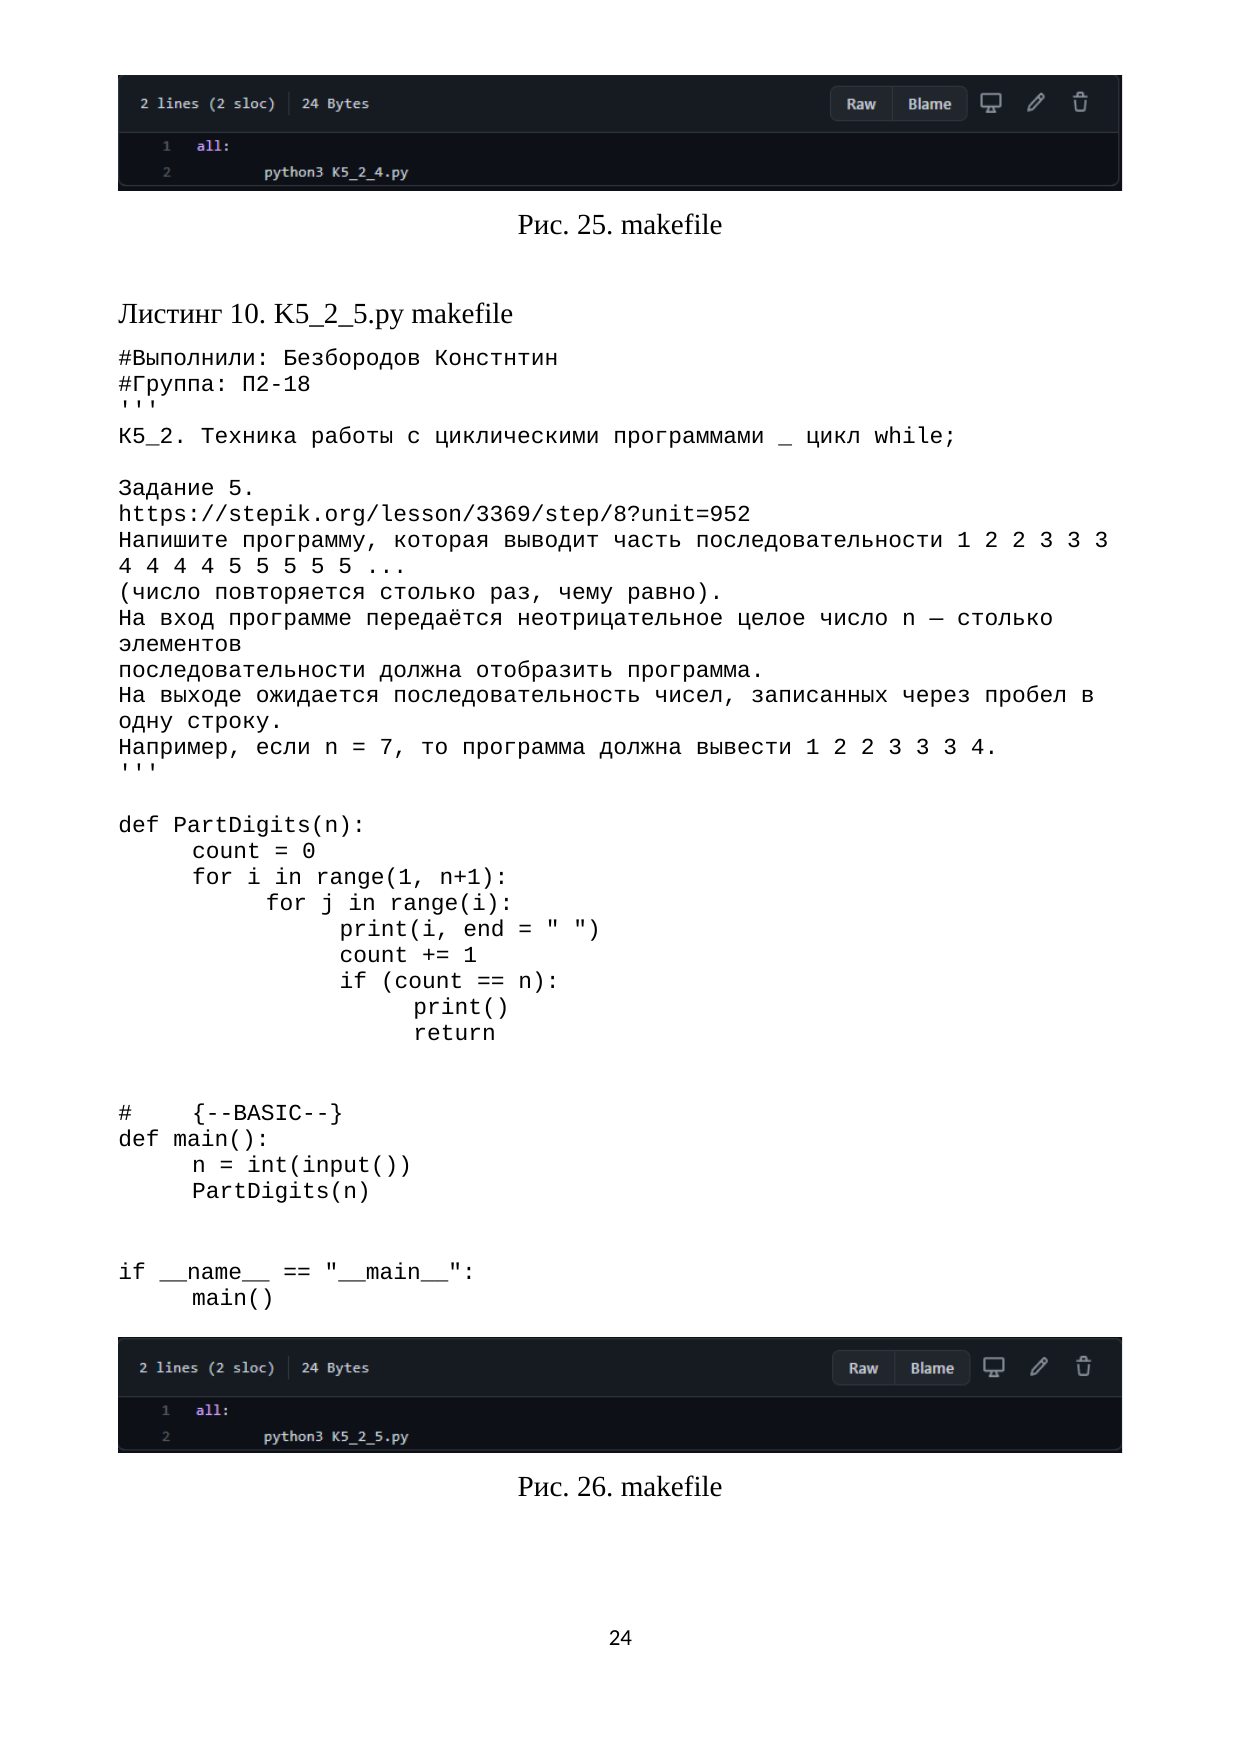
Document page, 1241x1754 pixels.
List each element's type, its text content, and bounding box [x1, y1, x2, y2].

text Рис. 26. makefile [118, 1453, 1122, 1503]
text count = 0 [118, 839, 1122, 865]
text n = int(input()) [118, 1153, 1122, 1179]
text На вход программе передаётся неотрицательное целое число n — столько элементов [118, 606, 1122, 658]
text Задание 5. [118, 476, 1122, 502]
text На выходе ожидается последовательность чисел, записанных через пробел в одну строку. [118, 684, 1122, 736]
text Листинг 10. K5_2_5.py makefile [118, 296, 1122, 330]
text def PartDigits(n): [118, 813, 1122, 839]
text print() [118, 995, 1122, 1021]
text for i in range(1, n+1): [118, 865, 1122, 891]
text https://stepik.org/lesson/3369/step/8?unit=952 [118, 502, 1122, 528]
text #Группа: П2-18 [118, 373, 1122, 398]
text PartDigits(n) [118, 1179, 1122, 1205]
text if __name__ == "__main__": [118, 1260, 1122, 1286]
text main() [118, 1286, 1122, 1312]
text последовательности должна отобразить программа. [118, 658, 1122, 684]
text if (count == n): [118, 969, 1122, 995]
text return [118, 1021, 1122, 1047]
text Напишите программу, которая выводит часть последовательности 1 2 2 3 3 3 4 4 4 4 5 5 5 5 5 ... [118, 528, 1122, 580]
text К5_2. Техника работы с циклическими программами _ цикл while; [118, 424, 1122, 450]
text print(i, end = " ") [118, 917, 1122, 943]
picture [118, 75, 1123, 191]
text #Выполнили: Безбородов Констнтин [118, 347, 1122, 373]
text def main(): [118, 1128, 1122, 1153]
text # {--BASIC--} [118, 1102, 1122, 1128]
text ''' [118, 398, 1122, 424]
text Например, если n = 7, то программа должна вывести 1 2 2 3 3 3 4. [118, 736, 1122, 762]
text (число повторяется столько раз, чему равно). [118, 580, 1122, 606]
text ''' [118, 762, 1122, 788]
picture [118, 1337, 1123, 1453]
text count += 1 [118, 943, 1122, 969]
text Рис. 25. makefile [118, 191, 1122, 241]
text for j in range(i): [118, 891, 1122, 917]
